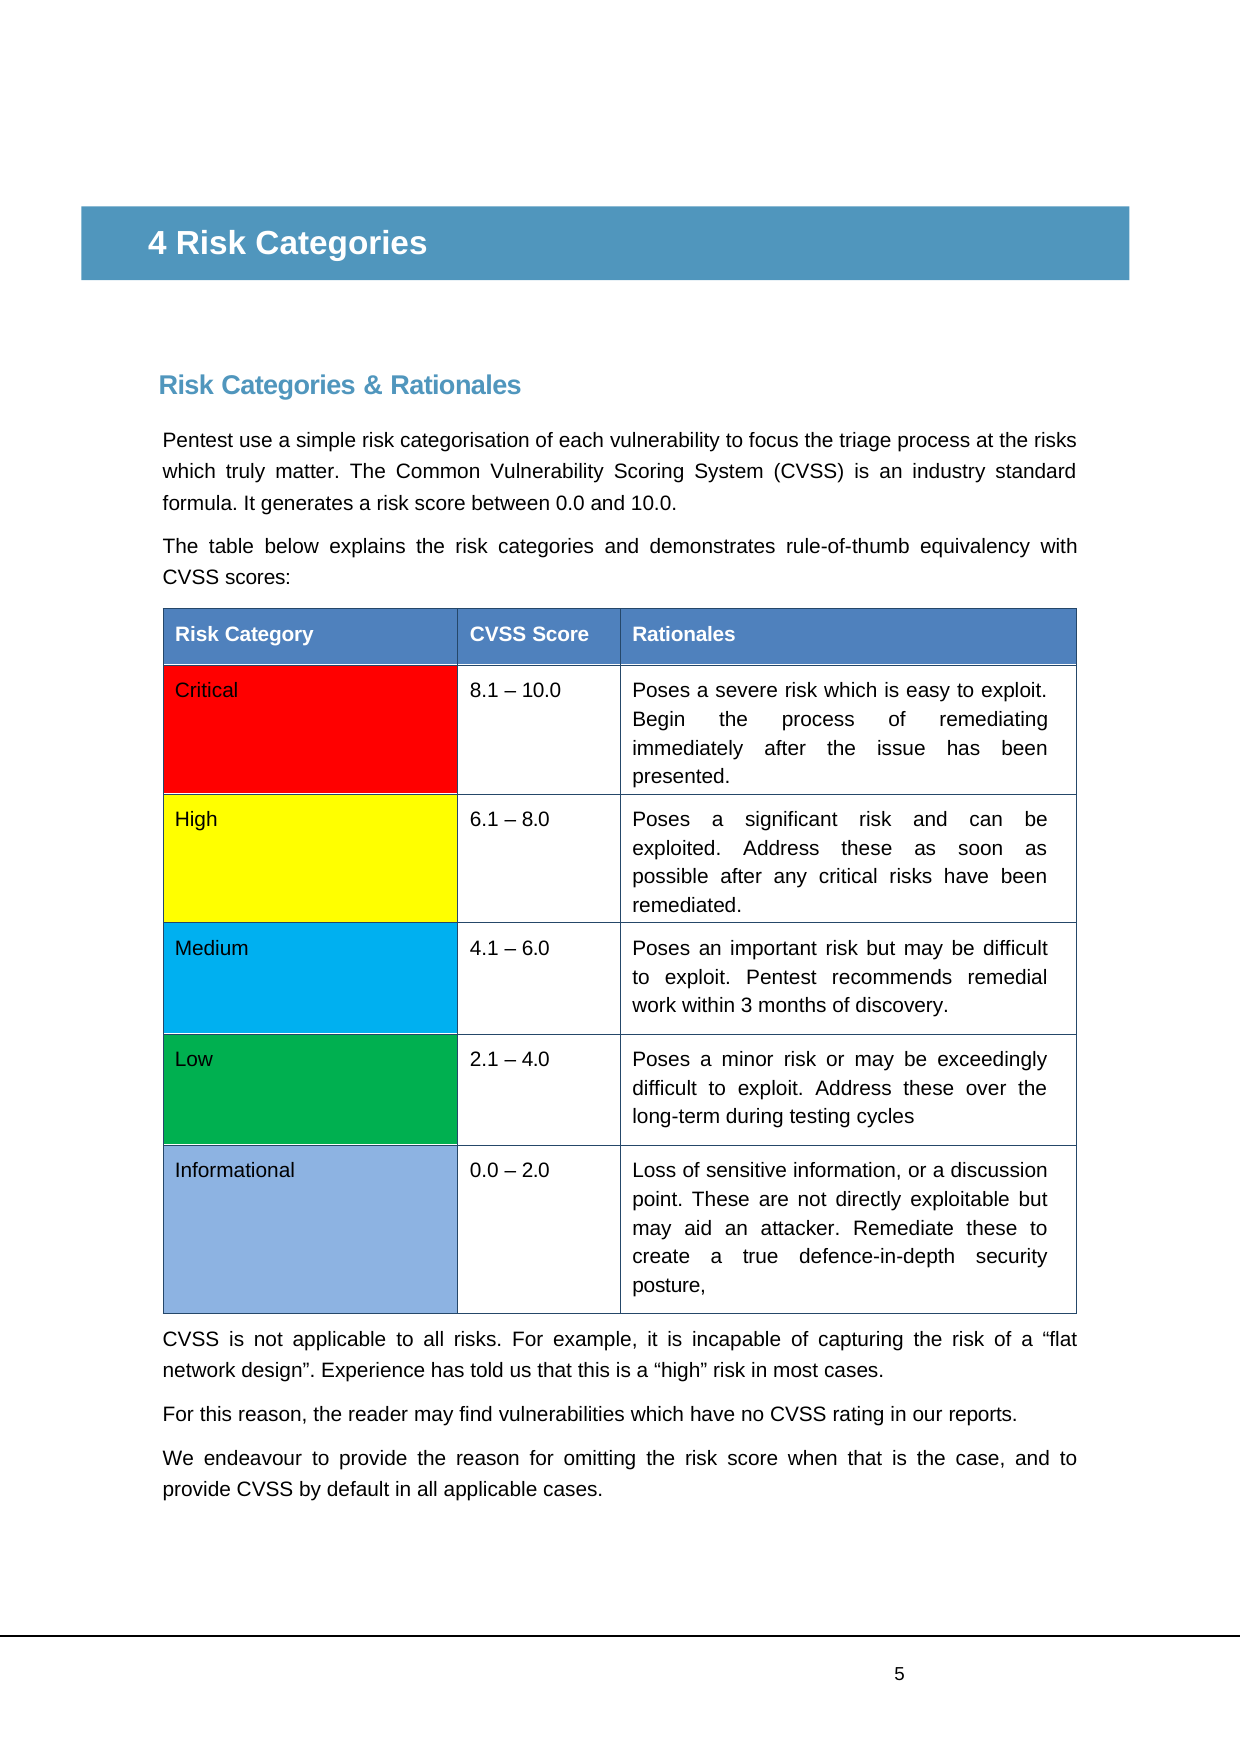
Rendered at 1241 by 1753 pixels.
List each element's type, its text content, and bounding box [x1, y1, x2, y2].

table_cell Loss of sensitive information, or a discussion point. These are not directly exploitable but may aid an attacker. Remediate these to create a true defence-in-depth security posture, [621, 1146, 1076, 1313]
table_header Rationales [621, 609, 1076, 664]
table_cell Poses a severe risk which is easy to exploit. Begin the process of remediating immediately after the issue has been presented. [621, 666, 1076, 793]
table_cell Critical [164, 666, 457, 793]
text CVSS is not applicable to all risks. For example, it is incapable of capturing the risk of a “flat network design”. Experience has told us that this is a “high” risk in most cases. [162, 1327, 1077, 1382]
table_cell Poses a minor risk or may be exceedingly difficult to exploit. Address these over the long-term during testing cycles [621, 1035, 1076, 1144]
table_cell 6.1 – 8.0 [458, 795, 620, 922]
table_cell Poses an important risk but may be difficult to exploit. Pentest recommends remedial work within 3 months of discovery. [621, 923, 1076, 1033]
table_cell 2.1 – 4.0 [458, 1035, 620, 1144]
text The table below explains the risk categories and demonstrates rule-of-thumb equivalency with CVSS scores: [162, 534, 1078, 589]
text Pentest use a simple risk categorisation of each vulnerability to focus the triage process at the risks which truly matter. The Common Vulnerability Scoring System (CVSS) is an industry standard formula. It generates a risk score between 0.0 and 10.0. [162, 428, 1078, 514]
table_cell 4.1 – 6.0 [458, 923, 620, 1033]
table_cell 8.1 – 10.0 [458, 666, 620, 793]
text For this reason, the reader may find vulnerabilities which have no CVSS rating in our reports. [162, 1402, 1194, 1426]
table_cell Low [164, 1035, 457, 1144]
table_header Risk Category [164, 609, 457, 664]
text We endeavour to provide the reason for omitting the risk score when that is the case, and to provide CVSS by default in all applicable cases. [162, 1446, 1078, 1501]
table_cell 0.0 – 2.0 [458, 1146, 620, 1313]
table_cell Poses a significant risk and can be exploited. Address these as soon as possible after any critical risks have been remediated. [621, 795, 1076, 922]
subtitle Risk Categories & Rationales [158, 369, 1194, 400]
table_cell High [164, 795, 457, 922]
table_cell Informational [164, 1146, 457, 1313]
table_header CVSS Score [458, 609, 620, 664]
table_cell Medium [164, 923, 457, 1033]
